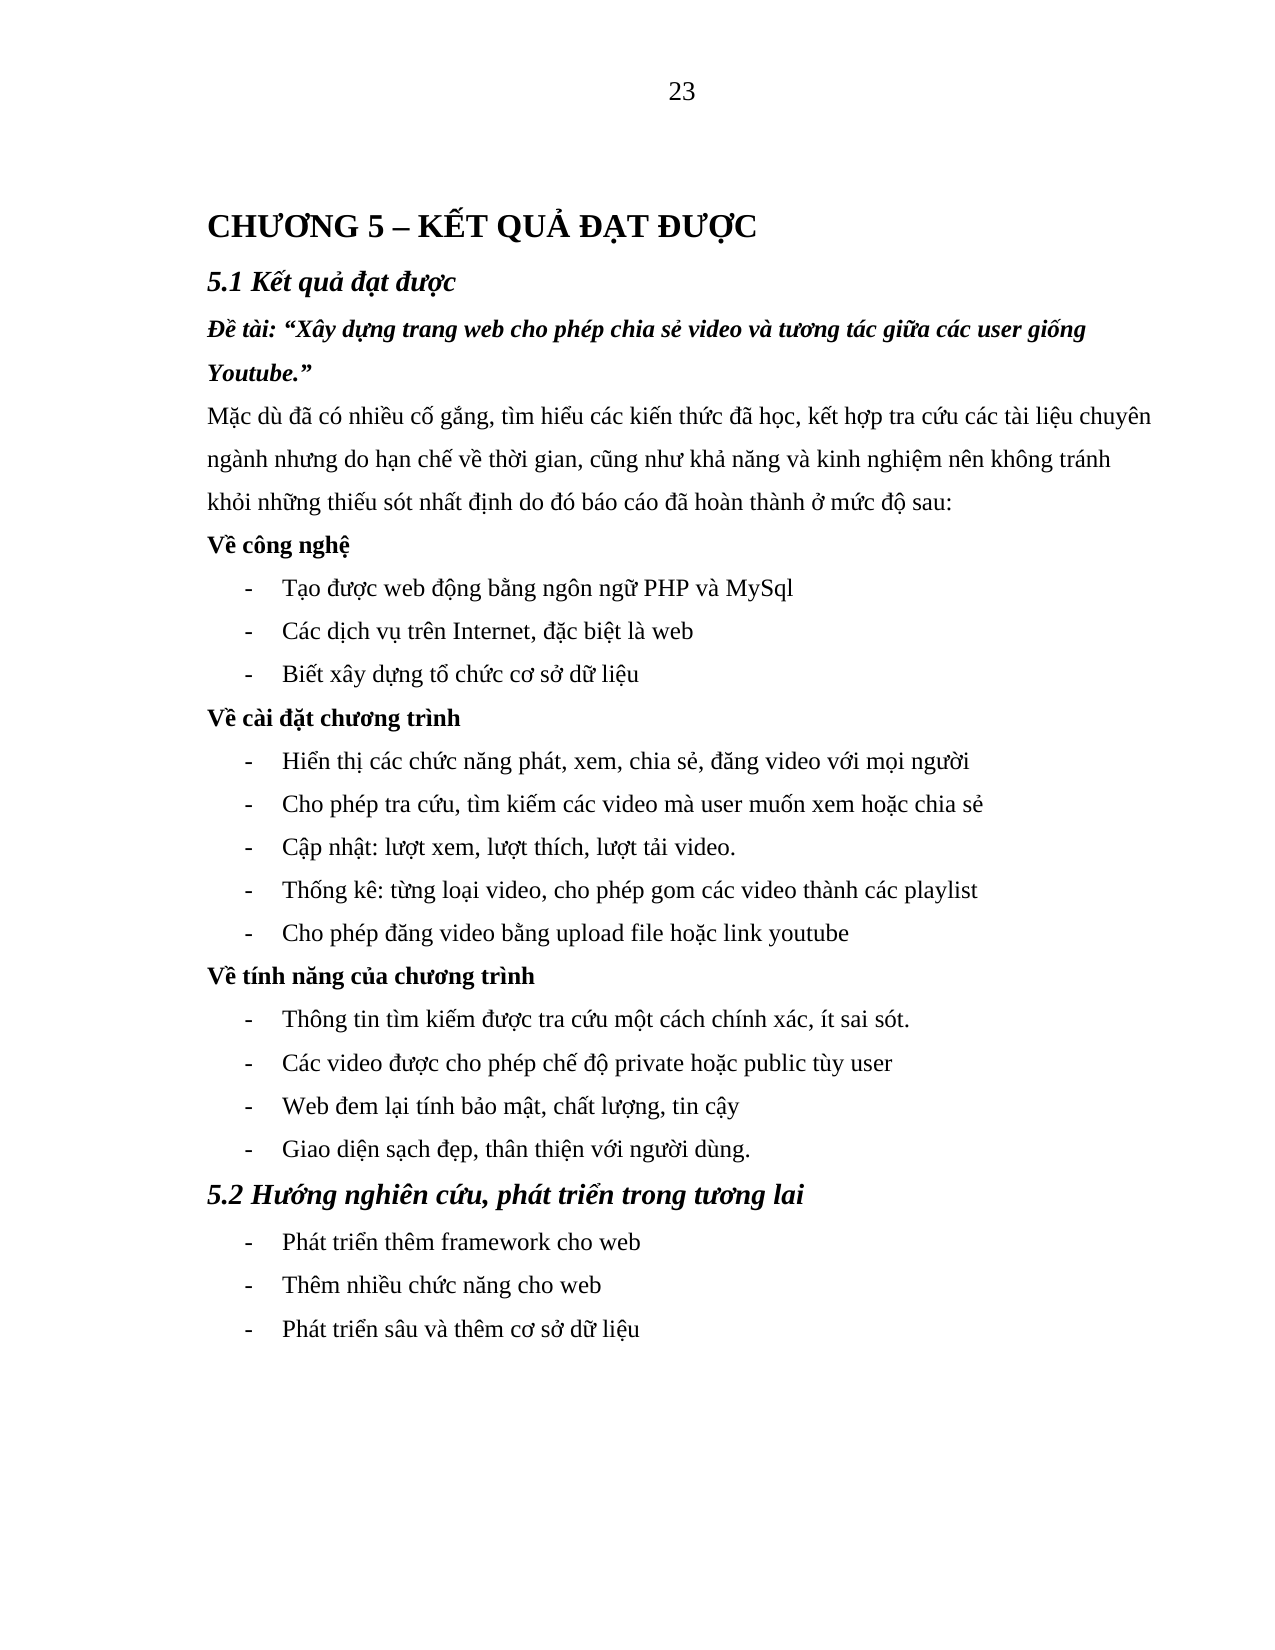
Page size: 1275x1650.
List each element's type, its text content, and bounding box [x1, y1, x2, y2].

list Phát triển sâu và thêm cơ sở dữ liệu [244, 1314, 1157, 1342]
list Cập nhật: lượt xem, lượt thích, lượt tải video. [244, 832, 1157, 861]
text CHƯƠNG 5 – KẾT QUẢ ĐẠT ĐƯỢC [207, 207, 1157, 245]
list Cho phép tra cứu, tìm kiếm các video mà user muốn xem hoặc chia sẻ [244, 789, 1157, 818]
text Mặc dù đã có nhiều cố gắng, tìm hiểu các kiến thức đã học, kết hợp tra cứu các tài liệu chuyên ngành nhưng do hạn chế về thời gian, cũng như khả năng và kinh nghiệm nên không tránh khỏi những thiếu sót nhất định do đó báo cáo đã hoàn thành ở mức độ sau: [207, 401, 1157, 516]
list Thống kê: từng loại video, cho phép gom các video thành các playlist [244, 875, 1157, 904]
list Phát triển thêm framework cho web [244, 1227, 1157, 1256]
list Các dịch vụ trên Internet, đặc biệt là web [244, 616, 1157, 645]
list Thông tin tìm kiếm được tra cứu một cách chính xác, ít sai sót. [244, 1004, 1157, 1033]
list Thêm nhiều chức năng cho web [244, 1271, 1157, 1299]
text Về công nghệ [207, 530, 1157, 559]
text Về tính năng của chương trình [207, 961, 1157, 990]
list Web đem lại tính bảo mật, chất lượng, tin cậy [244, 1091, 1157, 1119]
text Về cài đặt chương trình [207, 703, 1157, 731]
list Các video được cho phép chế độ private hoặc public tùy user [244, 1048, 1157, 1076]
text Đề tài: “Xây dựng trang web cho phép chia sẻ video và tương tác giữa các user giống Youtube.” [207, 314, 1157, 386]
list Hiển thị các chức năng phát, xem, chia sẻ, đăng video với mọi người [244, 746, 1157, 774]
list Biết xây dựng tổ chức cơ sở dữ liệu [244, 659, 1157, 688]
text 5.1 Kết quả đạt được [207, 264, 1157, 298]
list Tạo được web động bằng ngôn ngữ PHP và MySql [244, 573, 1157, 602]
list Cho phép đăng video bằng upload file hoặc link youtube [244, 918, 1157, 947]
list Giao diện sạch đẹp, thân thiện với người dùng. [244, 1134, 1157, 1163]
text 5.2 Hướng nghiên cứu, phát triển trong tương lai [207, 1177, 1157, 1211]
